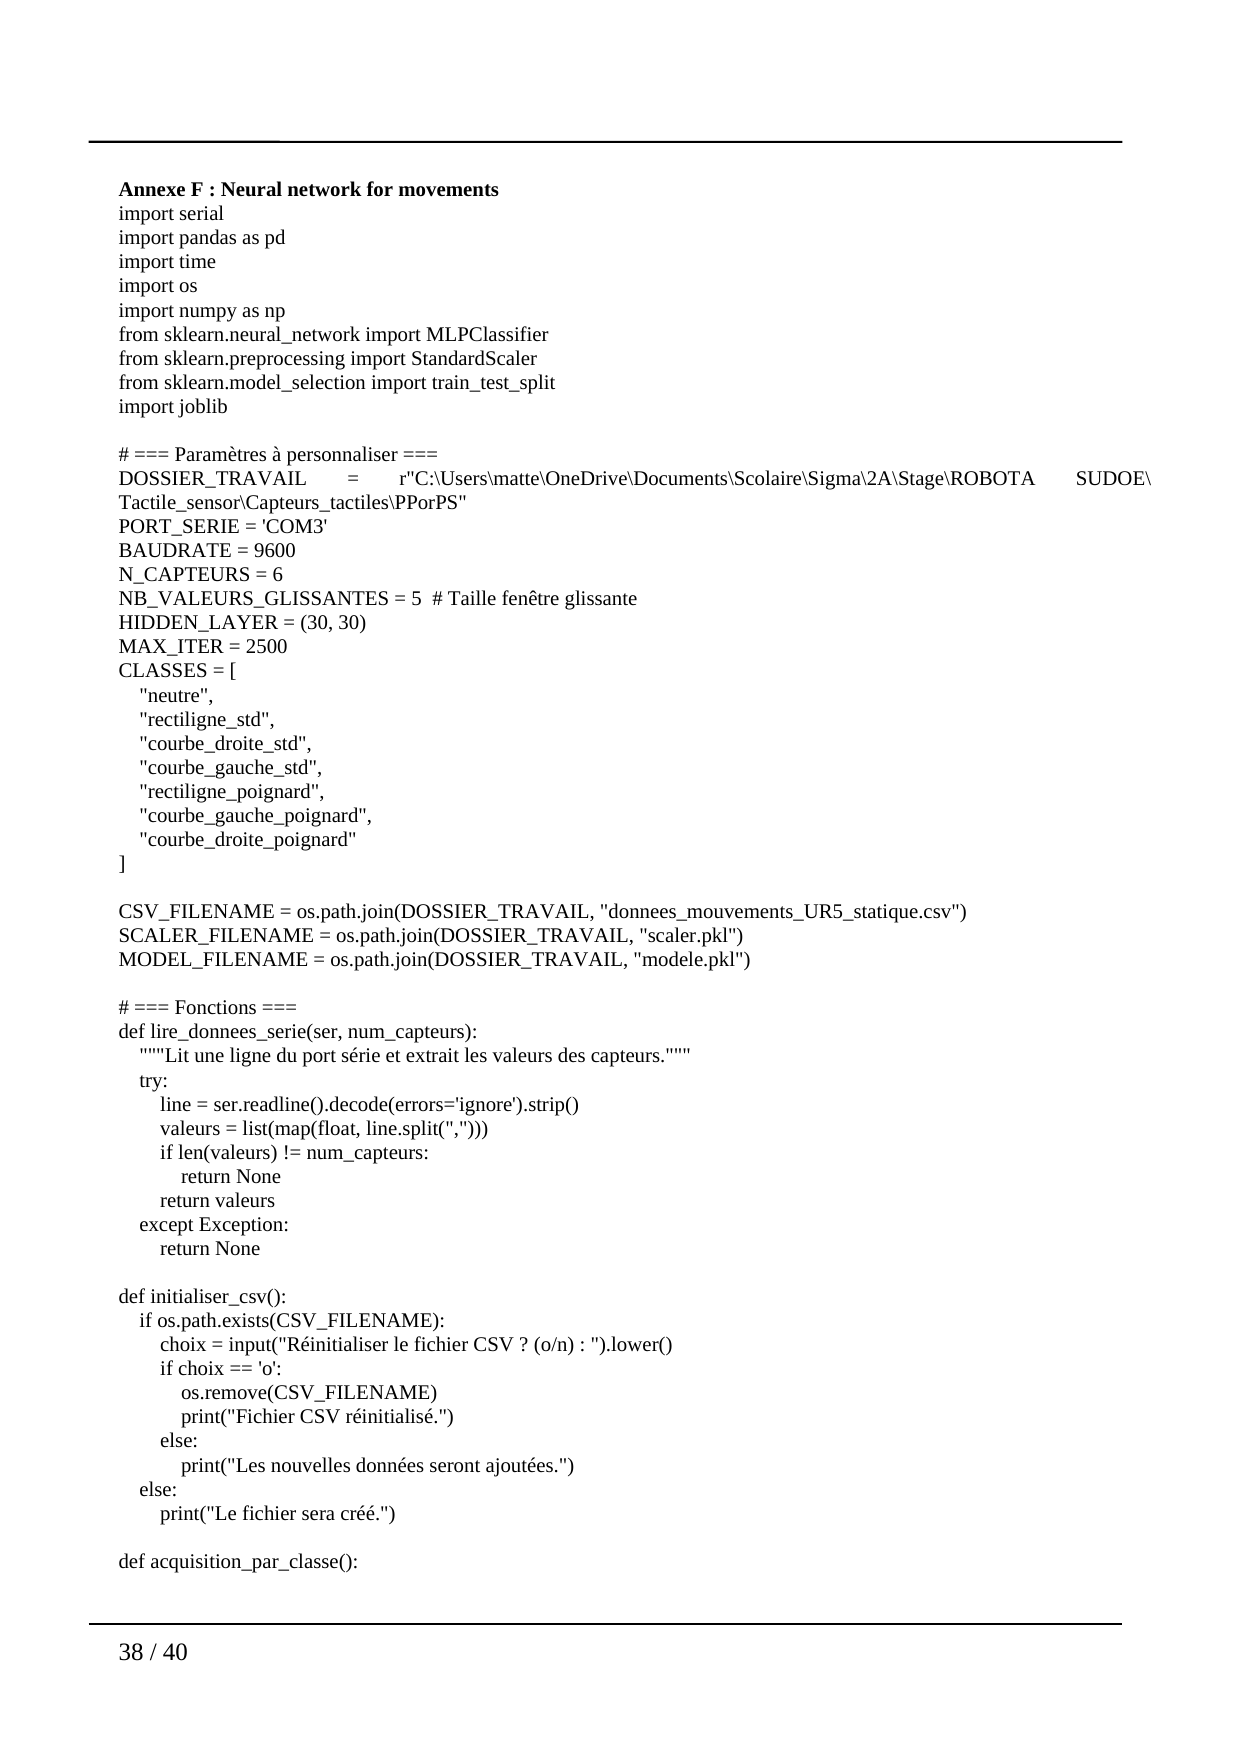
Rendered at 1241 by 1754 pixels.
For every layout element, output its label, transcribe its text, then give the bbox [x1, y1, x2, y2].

text def acquisition_par_classe(): [118, 1549, 1152, 1573]
text return None [118, 1164, 1152, 1188]
text "courbe_gauche_std", [118, 755, 1152, 779]
text N_CAPTEURS = 6 [118, 562, 1152, 586]
text "rectiligne_std", [118, 707, 1152, 731]
text if choix == 'o': [118, 1356, 1152, 1380]
text import pandas as pd [118, 225, 1152, 249]
text from sklearn.model_selection import train_test_split [118, 370, 1152, 394]
text import time [118, 249, 1152, 273]
text except Exception: [118, 1212, 1152, 1236]
text NB_VALEURS_GLISSANTES = 5 # Taille fenêtre glissante [118, 586, 1152, 610]
text print("Les nouvelles données seront ajoutées.") [118, 1452, 1152, 1477]
text MODEL_FILENAME = os.path.join(DOSSIER_TRAVAIL, "modele.pkl") [118, 947, 1152, 971]
text import numpy as np [118, 297, 1152, 322]
text else: [118, 1477, 1152, 1501]
text "courbe_gauche_poignard", [118, 803, 1152, 827]
text print("Fichier CSV réinitialisé.") [118, 1404, 1152, 1428]
text CSV_FILENAME = os.path.join(DOSSIER_TRAVAIL, "donnees_mouvements_UR5_statique.csv") [118, 899, 1152, 923]
text Annexe F : Neural network for movements [118, 177, 1152, 201]
text def lire_donnees_serie(ser, num_capteurs): [118, 1019, 1152, 1043]
text # === Paramètres à personnaliser === [118, 442, 1152, 466]
text if len(valeurs) != num_capteurs: [118, 1140, 1152, 1164]
text "courbe_droite_poignard" [118, 827, 1152, 851]
text return valeurs [118, 1188, 1152, 1212]
text """Lit une ligne du port série et extrait les valeurs des capteurs.""" [118, 1043, 1152, 1067]
text "rectiligne_poignard", [118, 779, 1152, 803]
text HIDDEN_LAYER = (30, 30) [118, 610, 1152, 634]
text if os.path.exists(CSV_FILENAME): [118, 1308, 1152, 1332]
text return None [118, 1236, 1152, 1260]
text BAUDRATE = 9600 [118, 538, 1152, 562]
text "neutre", [118, 682, 1152, 707]
text import os [118, 273, 1152, 297]
text from sklearn.neural_network import MLPClassifier [118, 322, 1152, 346]
text try: [118, 1067, 1152, 1092]
text "courbe_droite_std", [118, 731, 1152, 755]
text DOSSIER_TRAVAIL = r"C:\Users\matte\OneDrive\Documents\Scolaire\Sigma\2A\Stage\ROBOTA SUDOE\Tactile_sensor\Capteurs_tactiles\PPorPS" [118, 466, 1152, 514]
text from sklearn.preprocessing import StandardScaler [118, 346, 1152, 370]
text SCALER_FILENAME = os.path.join(DOSSIER_TRAVAIL, "scaler.pkl") [118, 923, 1152, 947]
text valeurs = list(map(float, line.split(","))) [118, 1116, 1152, 1140]
text line = ser.readline().decode(errors='ignore').strip() [118, 1092, 1152, 1116]
text def initialiser_csv(): [118, 1284, 1152, 1308]
text CLASSES = [ [118, 658, 1152, 682]
text import serial [118, 201, 1152, 225]
text else: [118, 1428, 1152, 1452]
text PORT_SERIE = 'COM3' [118, 514, 1152, 538]
text print("Le fichier sera créé.") [118, 1501, 1152, 1525]
text MAX_ITER = 2500 [118, 634, 1152, 658]
text # === Fonctions === [118, 995, 1152, 1019]
text import joblib [118, 394, 1152, 418]
text os.remove(CSV_FILENAME) [118, 1380, 1152, 1404]
text ] [118, 851, 1152, 875]
text choix = input("Réinitialiser le fichier CSV ? (o/n) : ").lower() [118, 1332, 1152, 1356]
